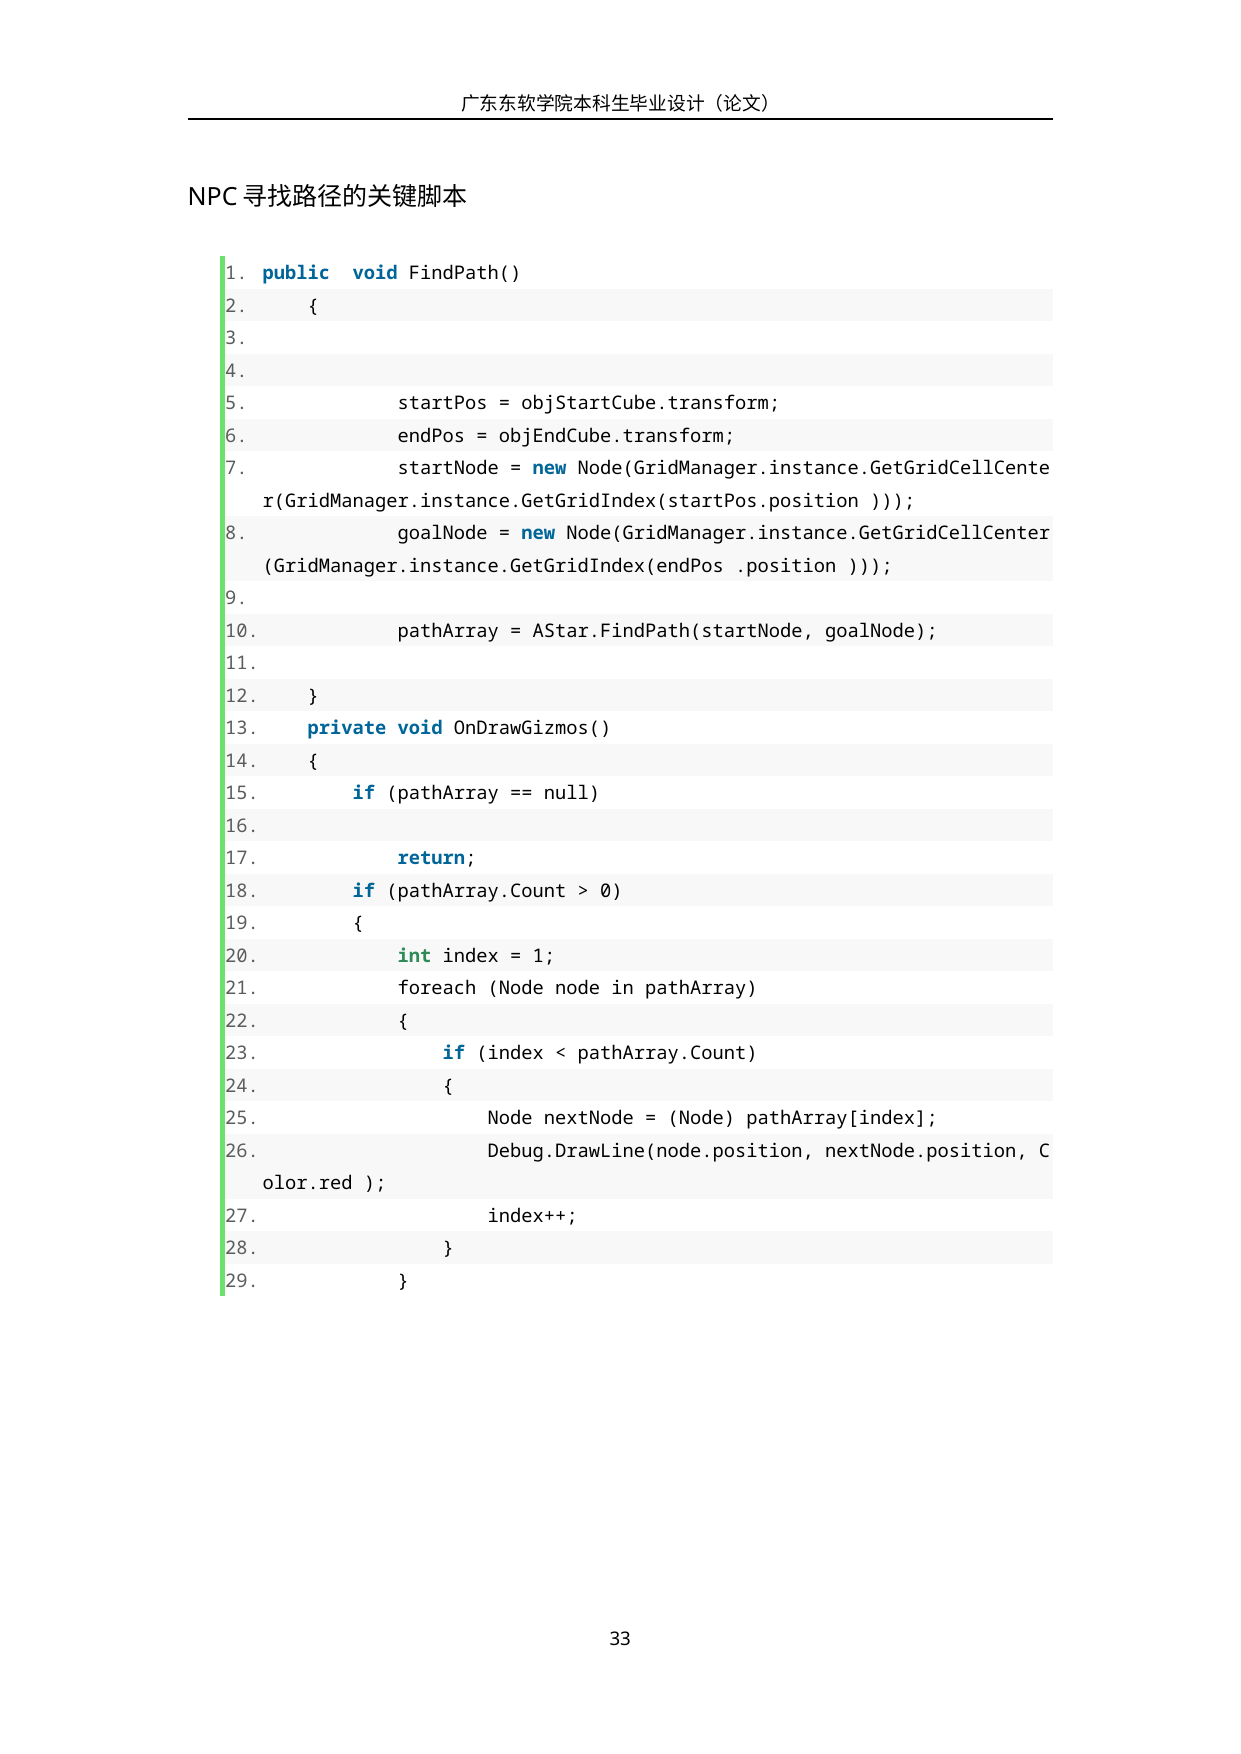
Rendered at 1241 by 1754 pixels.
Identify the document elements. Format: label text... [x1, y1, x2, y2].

list startPos = objStartCube.transform; [225, 386, 1053, 419]
list { [225, 289, 1053, 321]
list endPos = objEndCube.transform; [225, 419, 1053, 451]
list private void OnDrawGizmos() [225, 711, 1053, 744]
list { [225, 906, 1053, 939]
list index++; [225, 1199, 1053, 1231]
list goalNode = new Node(GridManager.instance.GetGridCellCenter(GridManager.instance.GetGridIndex(endPos .position ))); [225, 516, 1053, 581]
list } [225, 679, 1053, 711]
list Debug.DrawLine(node.position, nextNode.position, Color.red ); [225, 1134, 1053, 1199]
list if (pathArray == null) [225, 776, 1053, 809]
list } [225, 1231, 1053, 1264]
list if (pathArray.Count > 0) [225, 874, 1053, 906]
list { [225, 1004, 1053, 1036]
list startNode = new Node(GridManager.instance.GetGridCellCenter(GridManager.instance.GetGridIndex(startPos.position ))); [225, 451, 1053, 516]
list foreach (Node node in pathArray) [225, 971, 1053, 1004]
list { [225, 1069, 1053, 1101]
list if (index < pathArray.Count) [225, 1036, 1053, 1069]
list pathArray = AStar.FindPath(startNode, goalNode); [225, 614, 1053, 646]
list int index = 1; [225, 939, 1053, 971]
text NPC寻找路径的关键脚本 [187, 162, 1053, 227]
list public void FindPath() [225, 256, 1053, 289]
list } [225, 1264, 1053, 1296]
list Node nextNode = (Node) pathArray[index]; [225, 1101, 1053, 1134]
list { [225, 744, 1053, 776]
list return; [225, 841, 1053, 874]
